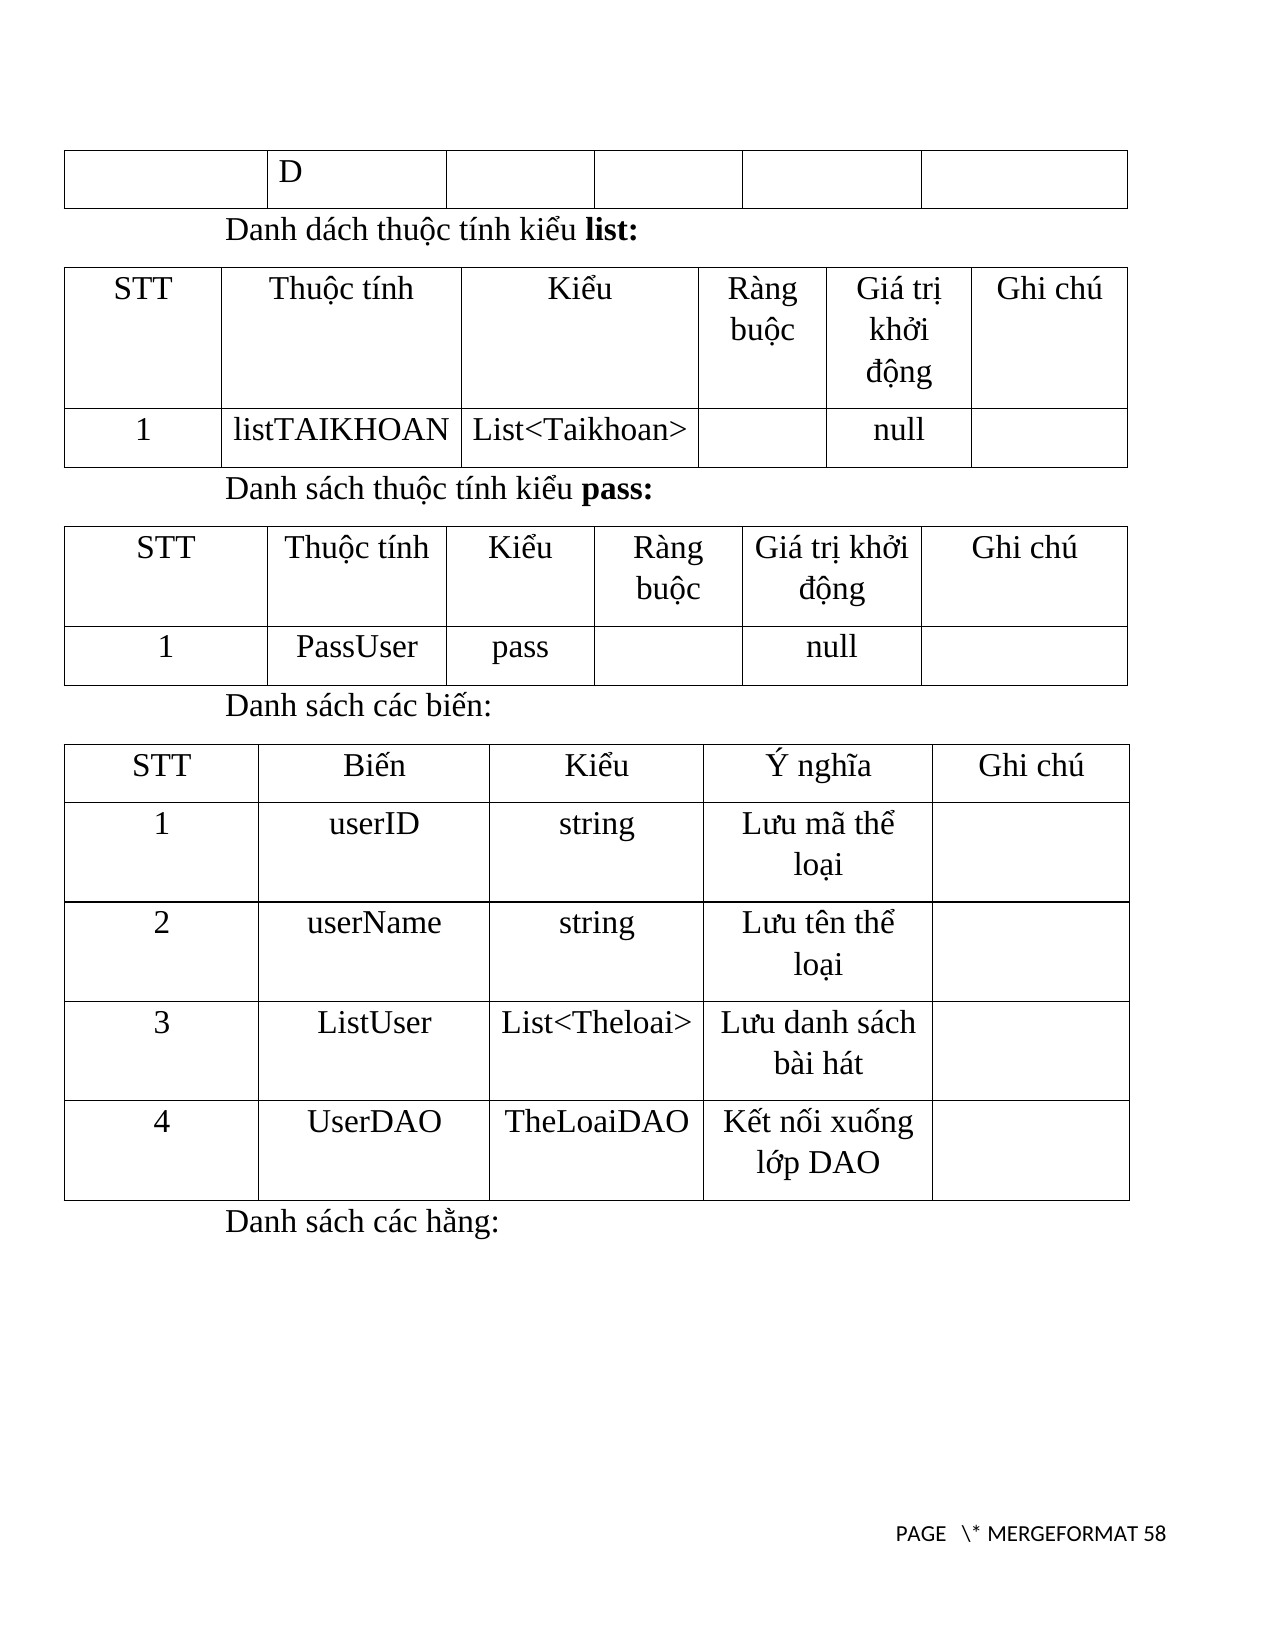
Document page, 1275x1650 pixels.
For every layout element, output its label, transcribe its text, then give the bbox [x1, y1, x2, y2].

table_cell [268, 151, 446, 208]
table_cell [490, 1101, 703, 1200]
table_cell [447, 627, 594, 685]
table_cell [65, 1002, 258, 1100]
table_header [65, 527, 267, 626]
list Danh sách các hằng: [225, 1201, 1167, 1239]
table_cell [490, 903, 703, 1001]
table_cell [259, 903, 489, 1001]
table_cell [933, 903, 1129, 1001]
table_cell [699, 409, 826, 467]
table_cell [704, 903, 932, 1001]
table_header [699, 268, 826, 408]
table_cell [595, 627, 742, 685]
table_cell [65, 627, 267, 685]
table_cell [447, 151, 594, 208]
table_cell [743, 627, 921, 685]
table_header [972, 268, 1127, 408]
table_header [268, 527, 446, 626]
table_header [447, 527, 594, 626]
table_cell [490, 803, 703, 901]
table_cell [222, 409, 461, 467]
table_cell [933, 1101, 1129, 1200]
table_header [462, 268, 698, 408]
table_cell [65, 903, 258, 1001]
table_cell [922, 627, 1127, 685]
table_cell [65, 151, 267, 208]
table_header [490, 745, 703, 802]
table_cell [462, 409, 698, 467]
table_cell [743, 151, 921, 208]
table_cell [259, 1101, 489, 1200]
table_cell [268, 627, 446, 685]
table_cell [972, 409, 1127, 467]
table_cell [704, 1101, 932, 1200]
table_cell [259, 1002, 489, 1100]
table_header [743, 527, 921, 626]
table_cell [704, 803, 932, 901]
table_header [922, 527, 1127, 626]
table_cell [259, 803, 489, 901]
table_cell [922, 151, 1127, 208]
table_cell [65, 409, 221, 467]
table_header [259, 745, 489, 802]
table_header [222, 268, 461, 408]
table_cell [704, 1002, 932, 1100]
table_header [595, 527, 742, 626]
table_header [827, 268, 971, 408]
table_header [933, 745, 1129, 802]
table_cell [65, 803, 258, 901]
list Danh sách thuộc tính kiểu pass: [225, 468, 1167, 506]
list Danh sách các biến: [225, 686, 1167, 724]
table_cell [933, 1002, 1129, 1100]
list Danh dách thuộc tính kiểu list: [225, 209, 1167, 247]
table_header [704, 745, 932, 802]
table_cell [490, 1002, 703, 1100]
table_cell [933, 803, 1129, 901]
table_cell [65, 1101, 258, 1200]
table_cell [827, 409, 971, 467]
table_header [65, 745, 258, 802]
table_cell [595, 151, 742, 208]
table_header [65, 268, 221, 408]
